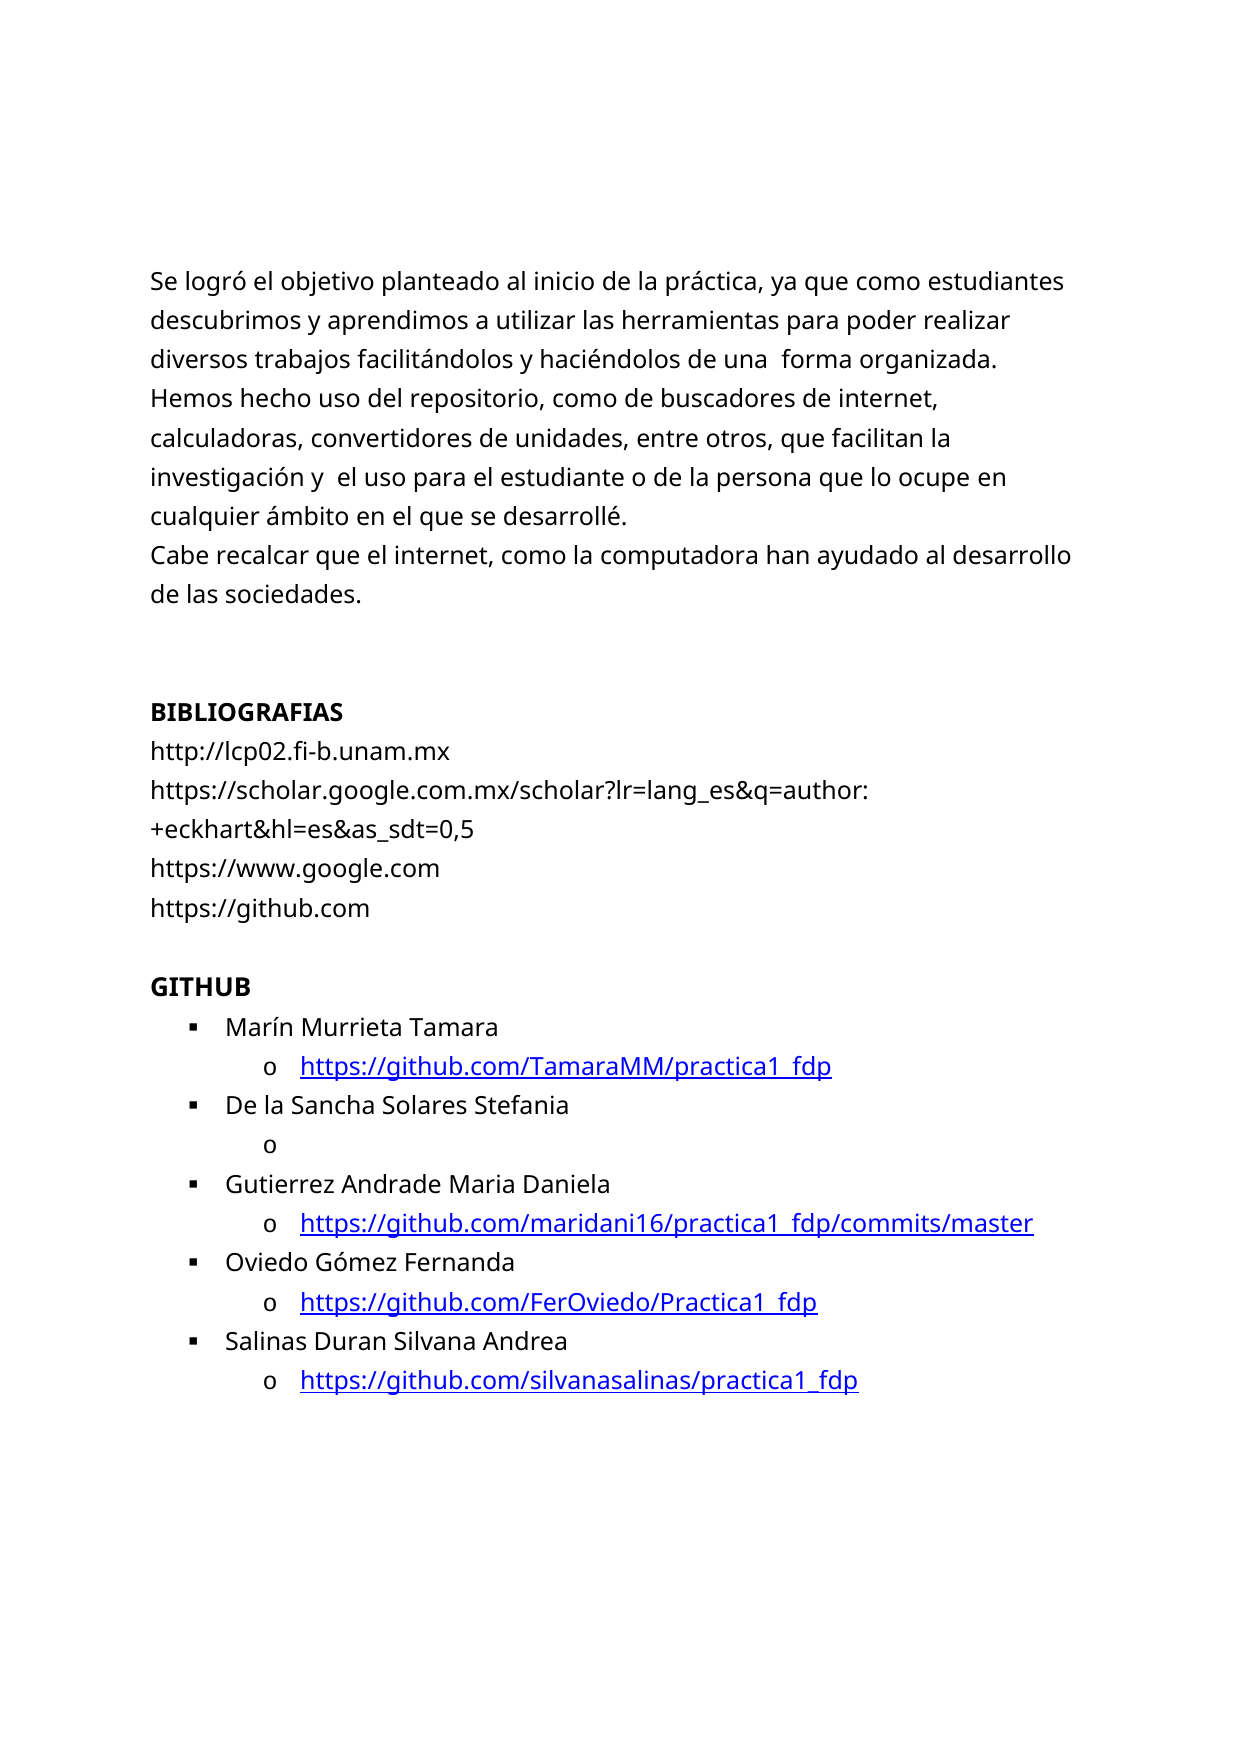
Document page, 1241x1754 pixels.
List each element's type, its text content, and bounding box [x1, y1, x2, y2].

list https://github.com/maridani16/practica1_fdp/commits/master [262, 1206, 1090, 1240]
list Marín Murrieta Tamara [187, 1009, 1090, 1043]
text BIBLIOGRAFIAS [150, 694, 1090, 728]
list Salinas Duran Silvana Andrea [187, 1323, 1090, 1358]
list De la Sancha Solares Stefania [187, 1088, 1090, 1122]
list https://github.com/FerOviedo/Practica1_fdp [262, 1284, 1090, 1318]
text https://www.google.com [150, 851, 1090, 885]
text https://github.com [150, 890, 1090, 924]
text GITHUB [150, 968, 1090, 1004]
text Se logró el objetivo planteado al inicio de la práctica, ya que como estudiantes descubrimos y aprendimos a utilizar las herramientas para poder realizar diversos trabajos facilitándolos y haciéndolos de una forma organizada. [150, 263, 1090, 376]
text https://scholar.google.com.mx/scholar?lr=lang_es&q=author:+eckhart&hl=es&as_sdt=0,5 [150, 773, 1090, 846]
text Hemos hecho uso del repositorio, como de buscadores de internet, calculadoras, convertidores de unidades, entre otros, que facilitan la investigación y el uso para el estudiante o de la persona que lo ocupe en cualquier ámbito en el que se desarrollé. [150, 381, 1090, 533]
list https://github.com/TamaraMM/practica1_fdp [262, 1048, 1090, 1083]
list Gutierrez Andrade Maria Daniela [187, 1166, 1090, 1201]
text Cabe recalcar que el internet, como la computadora han ayudado al desarrollo de las sociedades. [150, 538, 1090, 611]
text http://lcp02.fi-b.unam.mx [150, 733, 1090, 768]
list Oviedo Gómez Fernanda [187, 1245, 1090, 1279]
list https://github.com/silvanasalinas/practica1_fdp [262, 1363, 1090, 1397]
